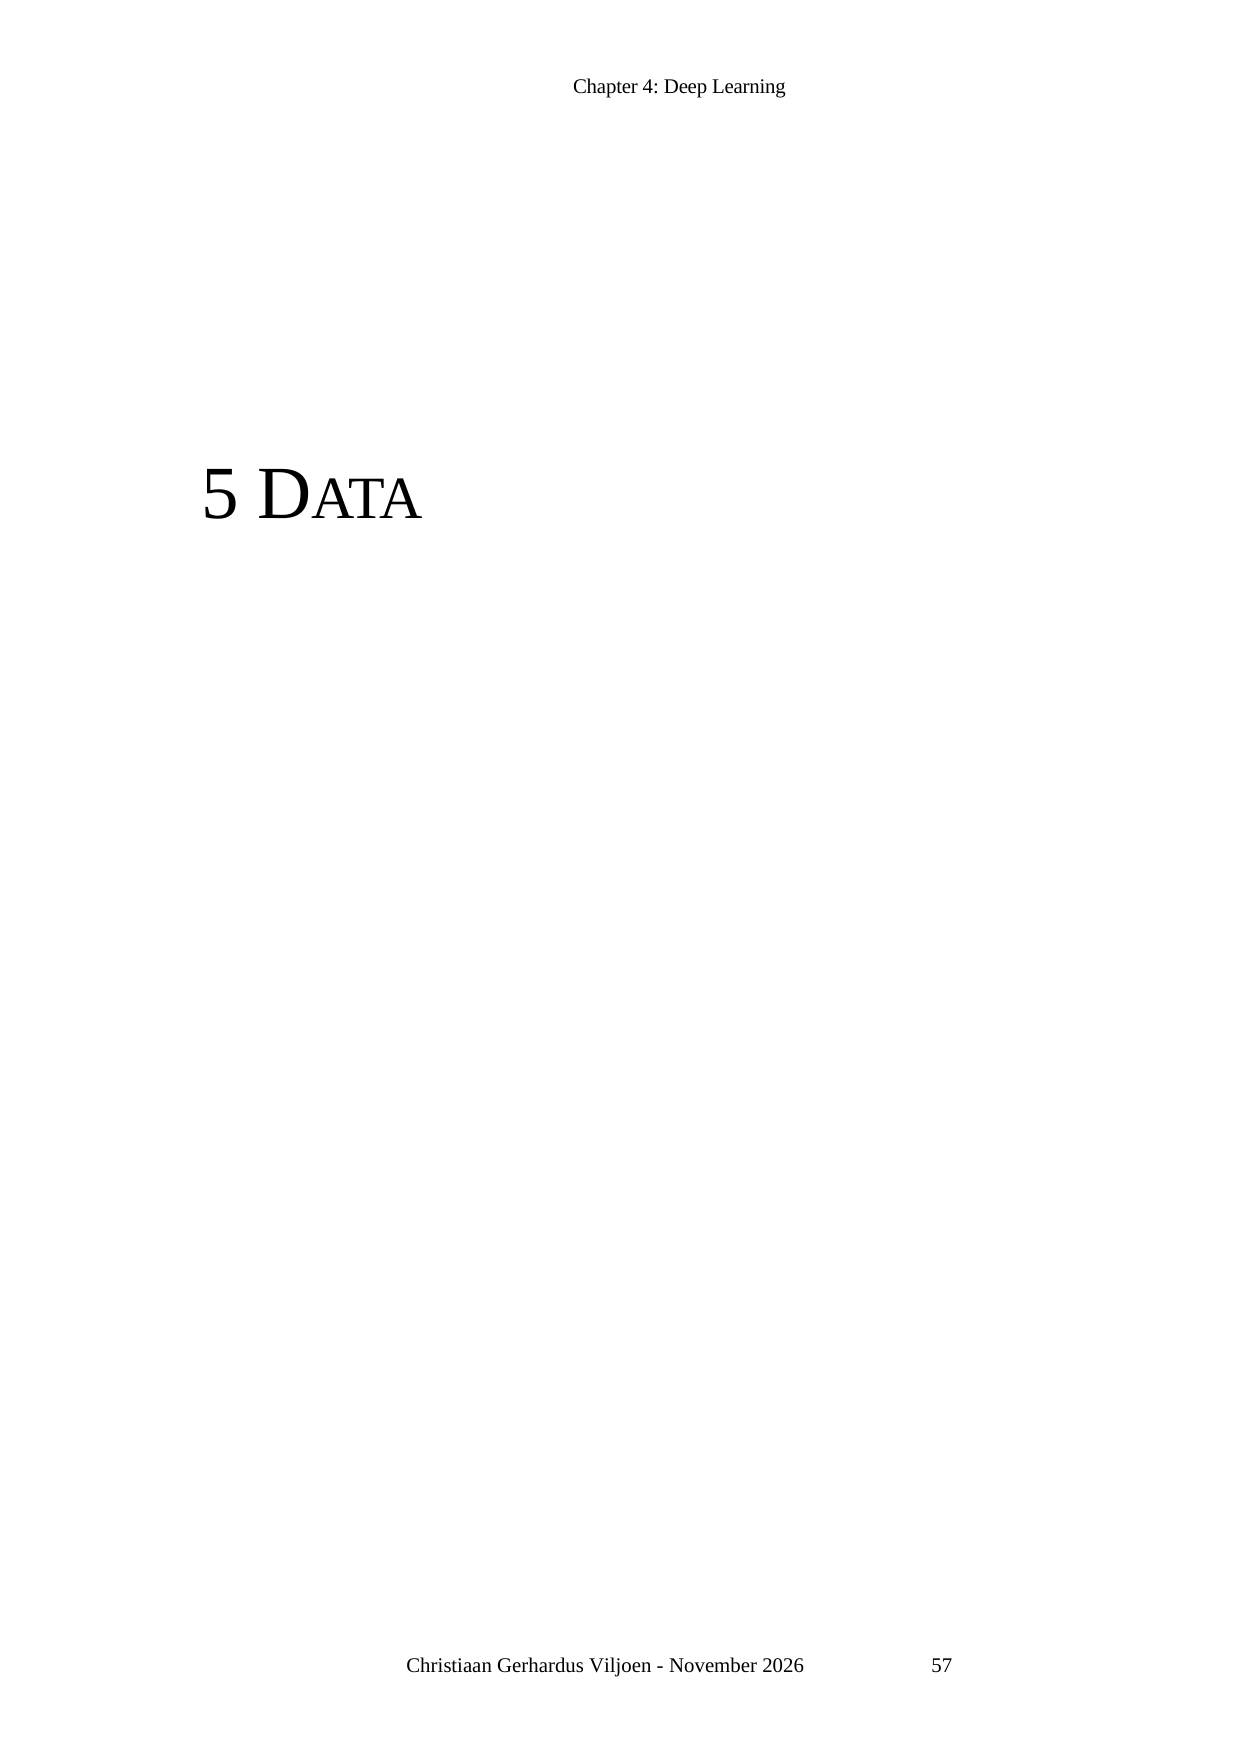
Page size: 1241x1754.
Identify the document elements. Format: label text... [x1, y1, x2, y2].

subtitle Data [201, 448, 1122, 534]
